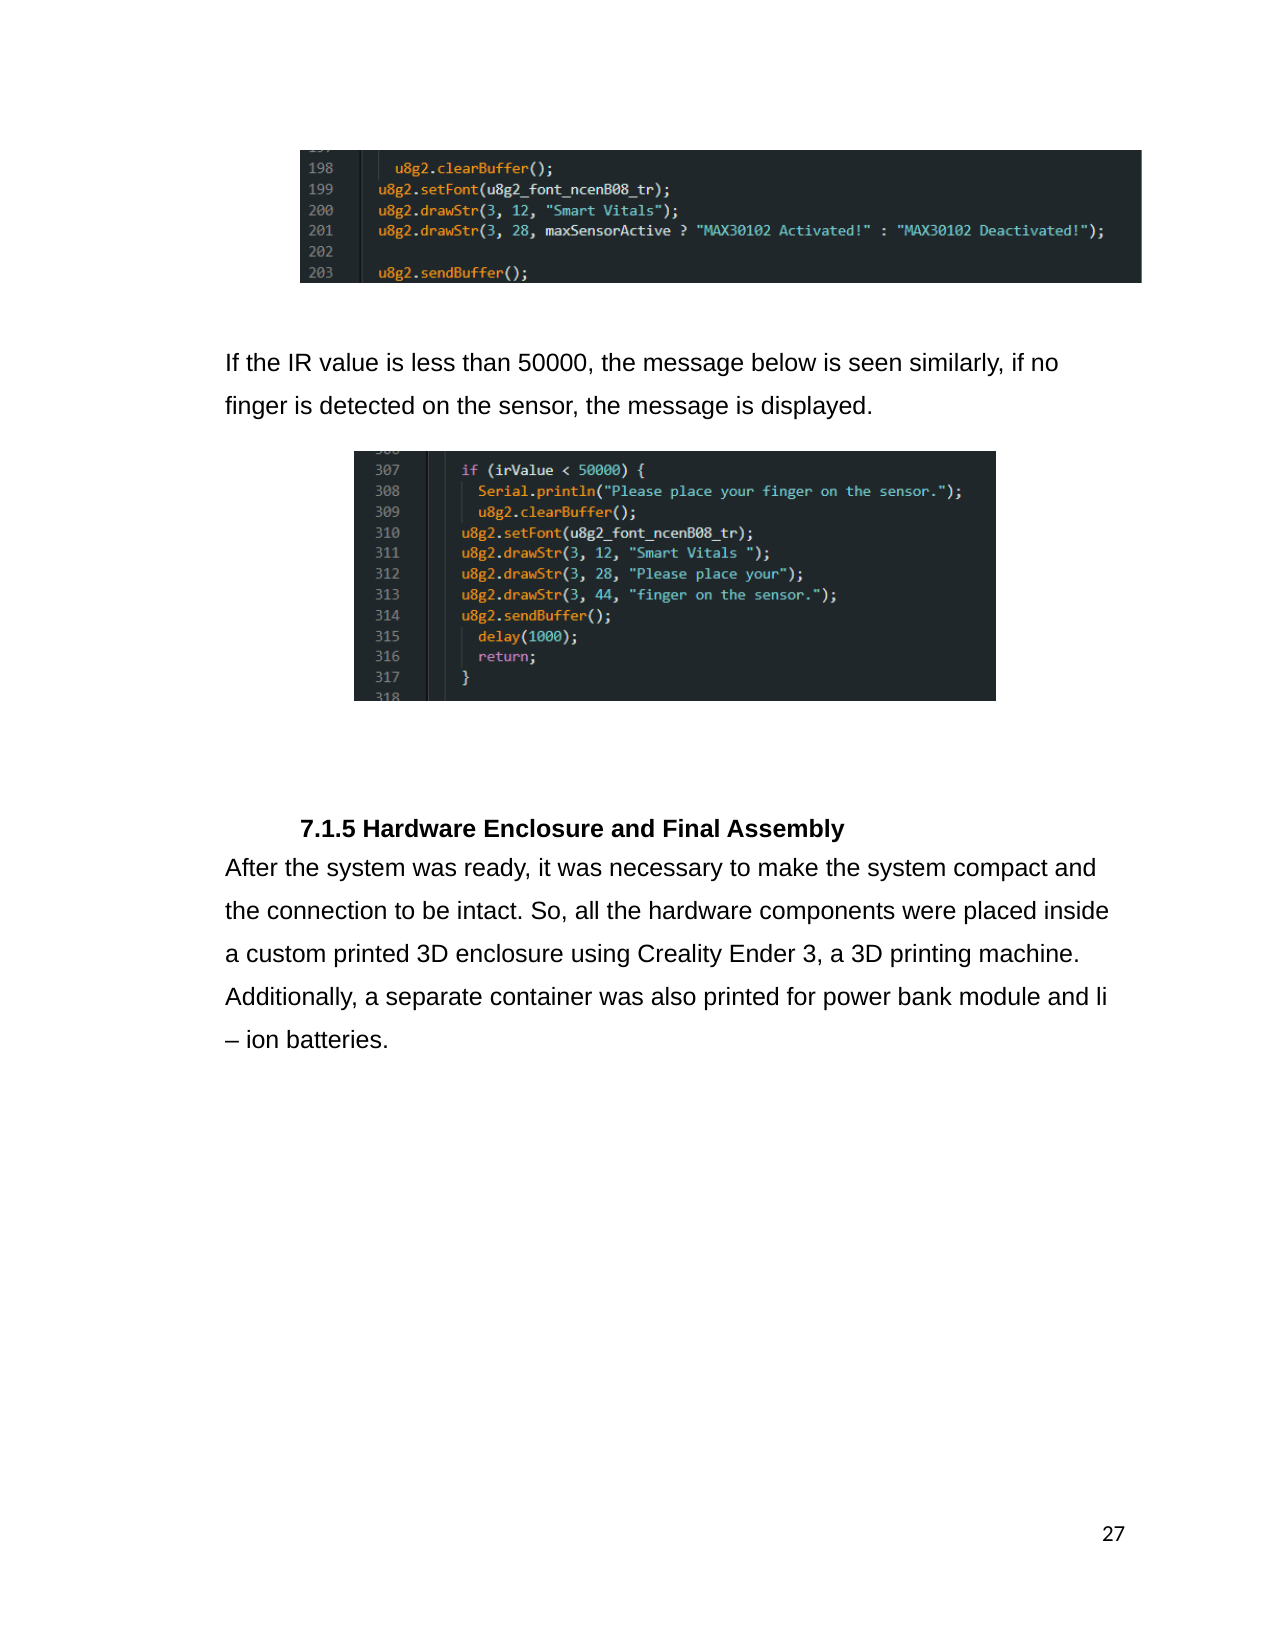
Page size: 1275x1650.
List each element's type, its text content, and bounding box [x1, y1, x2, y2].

picture [354, 451, 996, 701]
picture [300, 150, 1142, 283]
subtitle 7.1.5 Hardware Enclosure and Final Assembly [225, 813, 1125, 842]
text After the system was ready, it was necessary to make the system compact and the connection to be intact. So, all the hardware components were placed inside a custom printed 3D enclosure using Creality Ender 3, a 3D printing machine. Additionally, a separate container was also printed for power bank module and li – ion batteries. [225, 853, 1125, 1054]
text If the IR value is less than 50000, the message below is seen similarly, if no finger is detected on the sensor, the message is displayed. [225, 348, 1125, 420]
